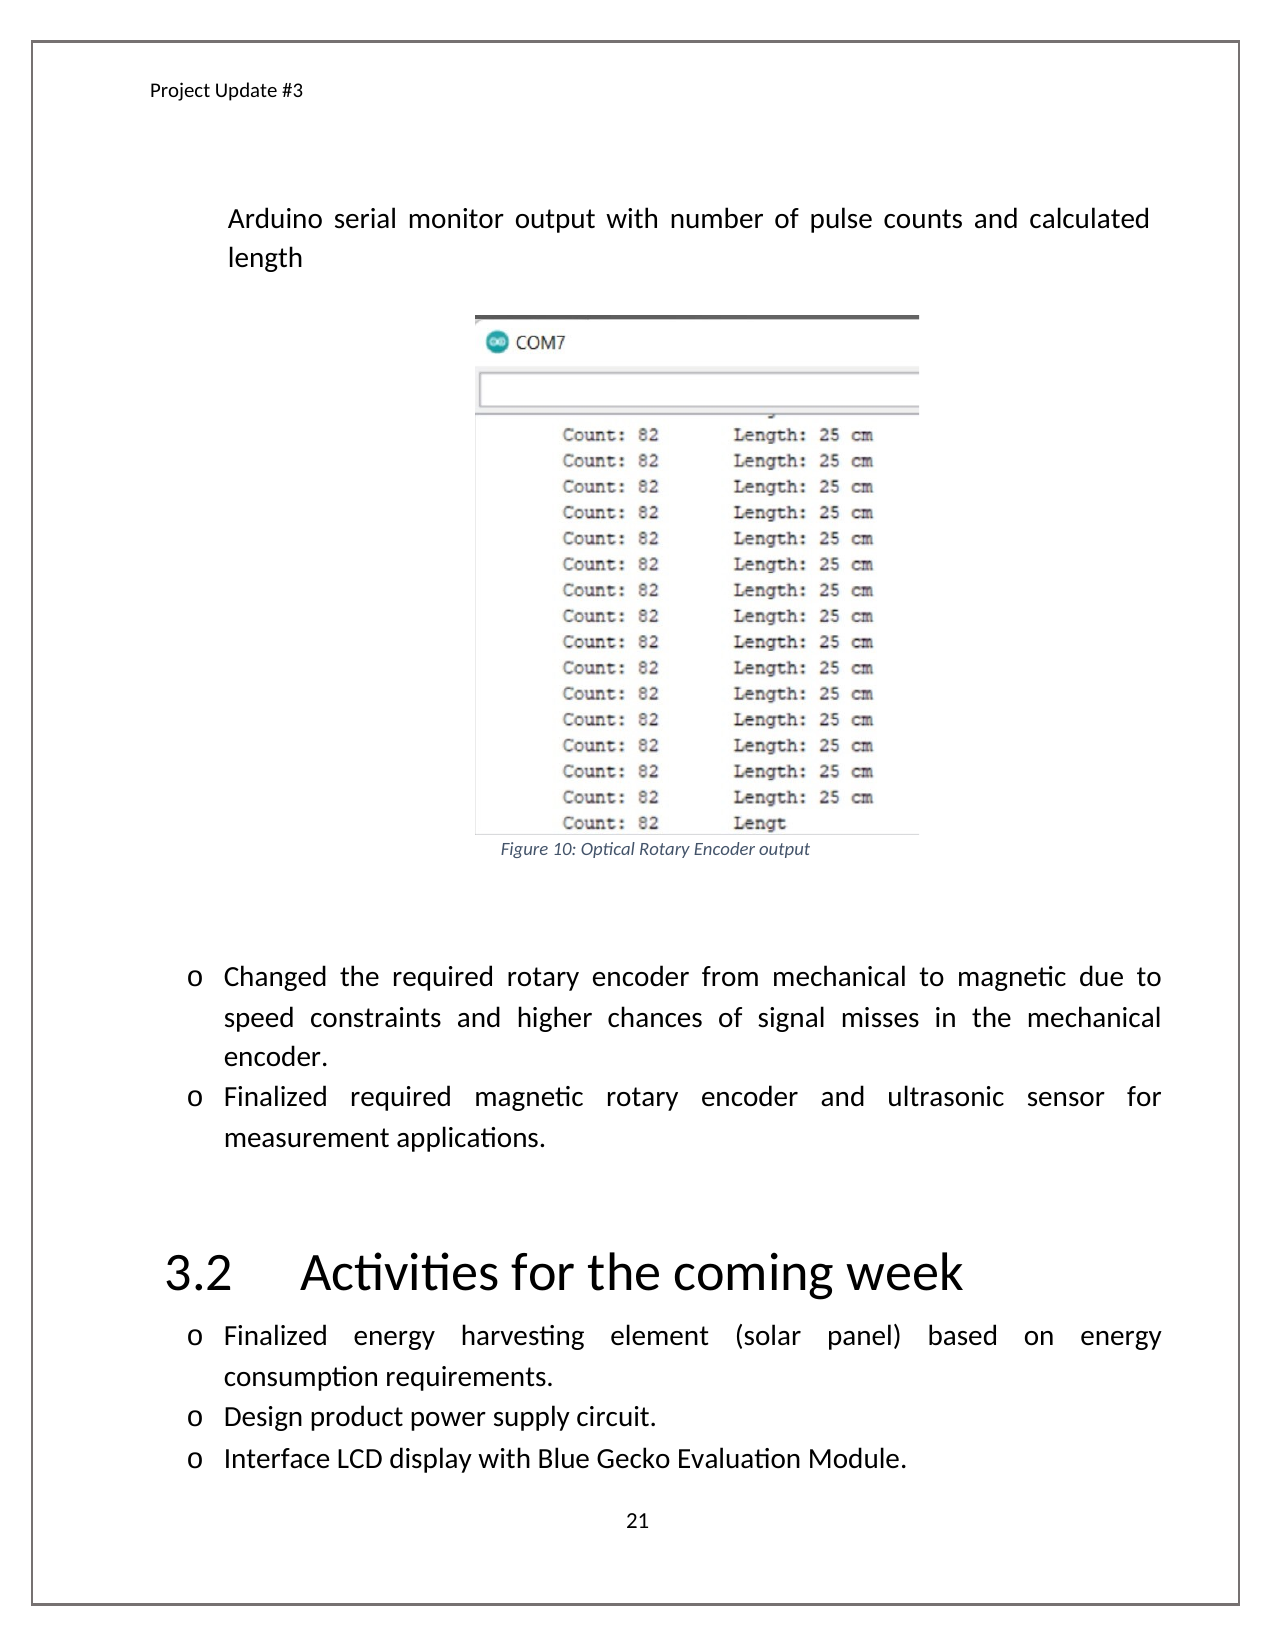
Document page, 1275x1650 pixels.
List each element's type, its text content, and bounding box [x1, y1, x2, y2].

subtitle Activities for the coming week [164, 1237, 1163, 1303]
text Figure 10: Optical Rotary Encoder output [150, 837, 1163, 860]
list Finalized energy harvesting element (solar panel) based on energy consumption requirements. [186, 1317, 1163, 1394]
list Design product power supply circuit. [186, 1398, 1163, 1435]
text Arduino serial monitor output with number of pulse counts and calculated length [228, 200, 1151, 274]
list Changed the required rotary encoder from mechanical to magnetic due to speed constraints and higher chances of signal misses in the mechanical encoder. [186, 958, 1163, 1074]
list Finalized required magnetic rotary encoder and ultrasonic sensor for measurement applications. [186, 1078, 1163, 1155]
list Interface LCD display with Blue Gecko Evaluation Module. [186, 1440, 1163, 1477]
picture [475, 315, 920, 835]
